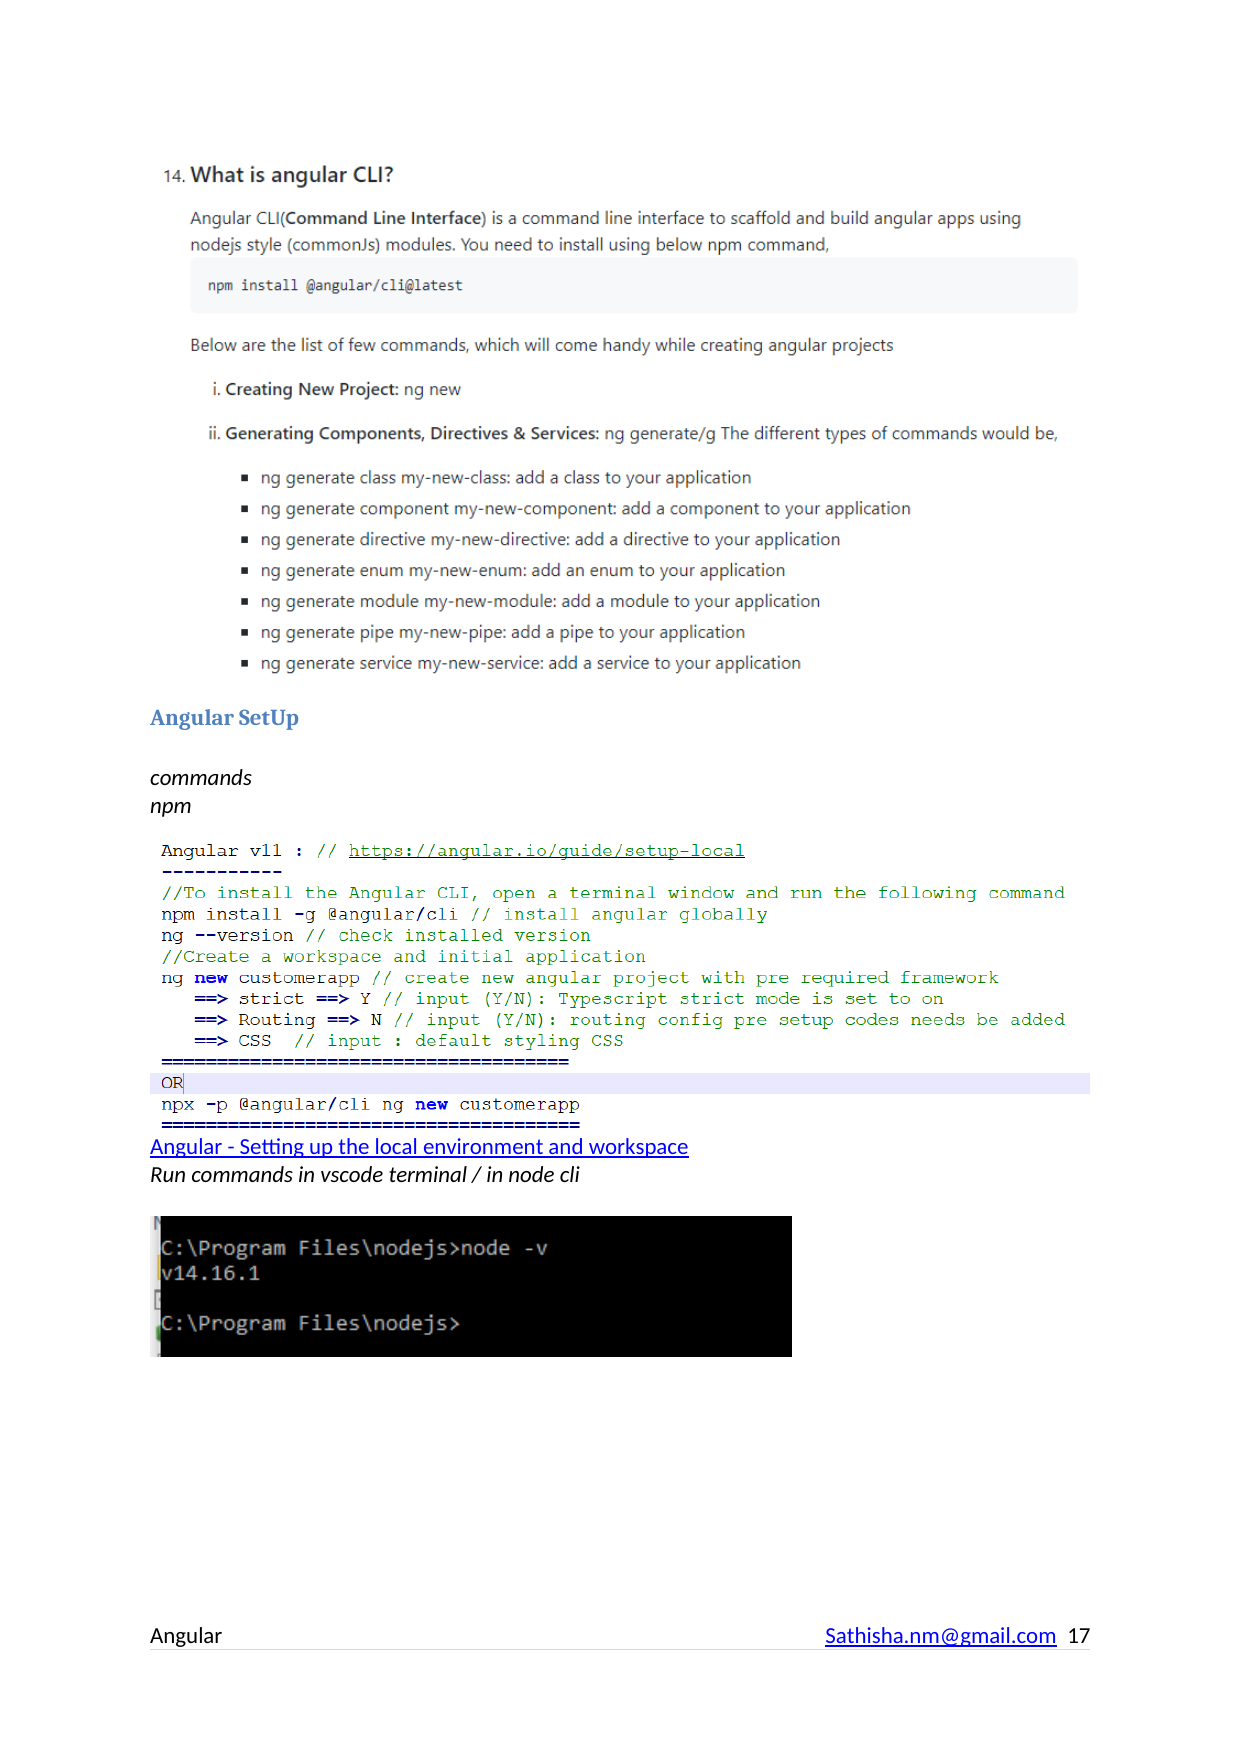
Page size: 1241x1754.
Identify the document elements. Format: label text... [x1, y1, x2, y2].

text Angular - Setting up the local environment and workspace [150, 1132, 1090, 1160]
text npm [150, 791, 1090, 819]
picture [150, 819, 1091, 1132]
picture [150, 1216, 792, 1357]
picture [150, 150, 1091, 681]
text Run commands in vscode terminal / in node cli [150, 1160, 1090, 1188]
subtitle Angular SetUp [150, 705, 1090, 731]
text commands [150, 763, 1090, 791]
